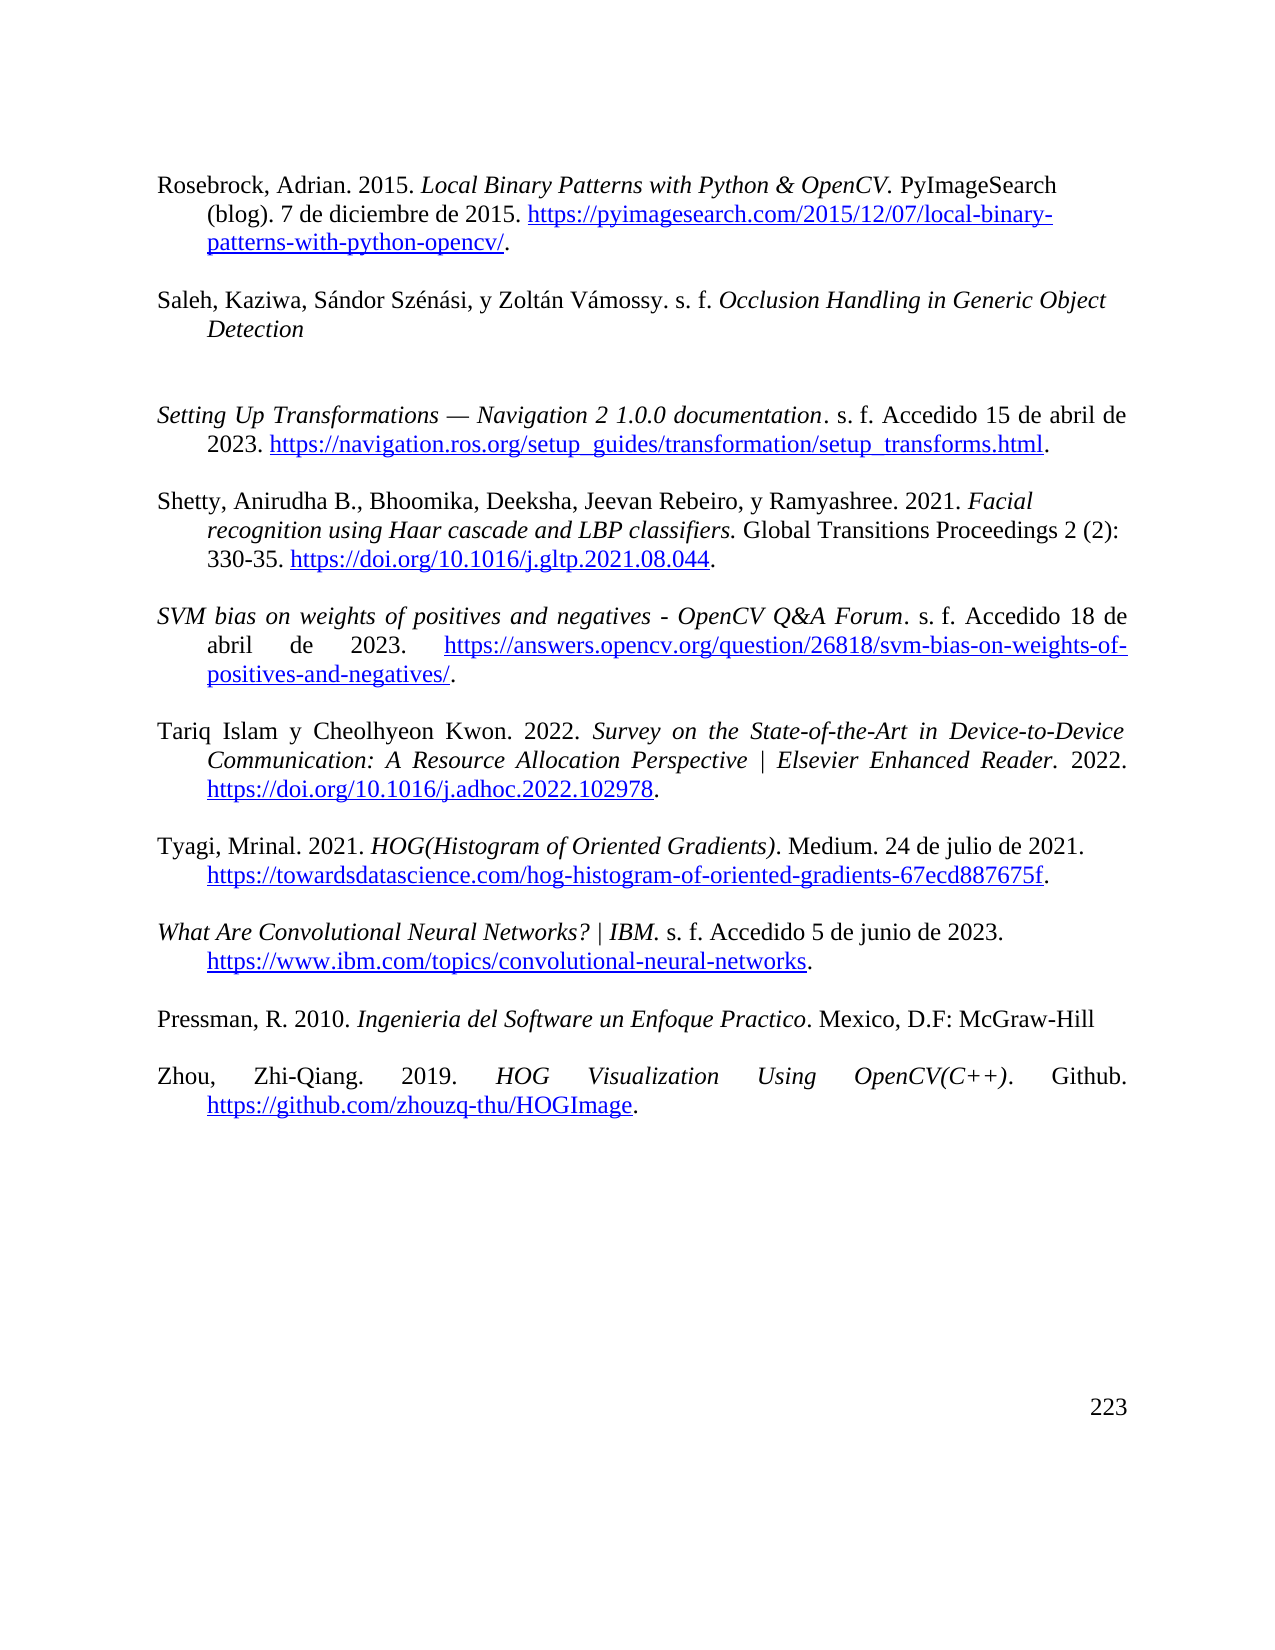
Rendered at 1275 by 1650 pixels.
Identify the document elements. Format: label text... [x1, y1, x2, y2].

text Zhou, Zhi-Qiang. 2019. HOG Visualization Using OpenCV(C++). Github. https://github.com/zhouzq-thu/HOGImage. [157, 1061, 1127, 1119]
text Tariq Islam y Cheolhyeon Kwon. 2022. Survey on the State-of-the-Art in Device-to-Device Communication: A Resource Allocation Perspective | Elsevier Enhanced Reader. 2022. https://doi.org/10.1016/j.adhoc.2022.102978. [157, 716, 1127, 802]
text Saleh, Kaziwa, Sándor Szénási, y Zoltán Vámossy. s. f. Occlusion Handling in Generic Object Detection [157, 285, 1127, 342]
text Shetty, Anirudha B., Bhoomika, Deeksha, Jeevan Rebeiro, y Ramyashree. 2021. Facial recognition using Haar cascade and LBP classifiers. Global Transitions Proceedings 2 (2): 330-35. https://doi.org/10.1016/j.gltp.2021.08.044. [157, 486, 1127, 572]
text Tyagi, Mrinal. 2021. HOG(Histogram of Oriented Gradients). Medium. 24 de julio de 2021. https://towardsdatascience.com/hog-histogram-of-oriented-gradients-67ecd887675f. [157, 831, 1127, 889]
text Setting Up Transformations — Navigation 2 1.0.0 documentation. s. f. Accedido 15 de abril de 2023. https://navigation.ros.org/setup_guides/transformation/setup_transforms.html. [157, 400, 1127, 457]
text Pressman, R. 2010. Ingenieria del Software un Enfoque Practico. Mexico, D.F: McGraw-Hill [157, 1004, 1127, 1032]
text SVM bias on weights of positives and negatives - OpenCV Q&A Forum. s. f. Accedido 18 de abril de 2023. https://answers.opencv.org/question/26818/svm-bias-on-weights-of-positives-and-negatives/. [157, 601, 1127, 687]
text What Are Convolutional Neural Networks? | IBM. s. f. Accedido 5 de junio de 2023. https://www.ibm.com/topics/convolutional-neural-networks. [157, 917, 1127, 975]
text Rosebrock, Adrian. 2015. Local Binary Patterns with Python & OpenCV. PyImageSearch (blog). 7 de diciembre de 2015. https://pyimagesearch.com/2015/12/07/local-binary-patterns-with-python-opencv/. [157, 170, 1127, 256]
